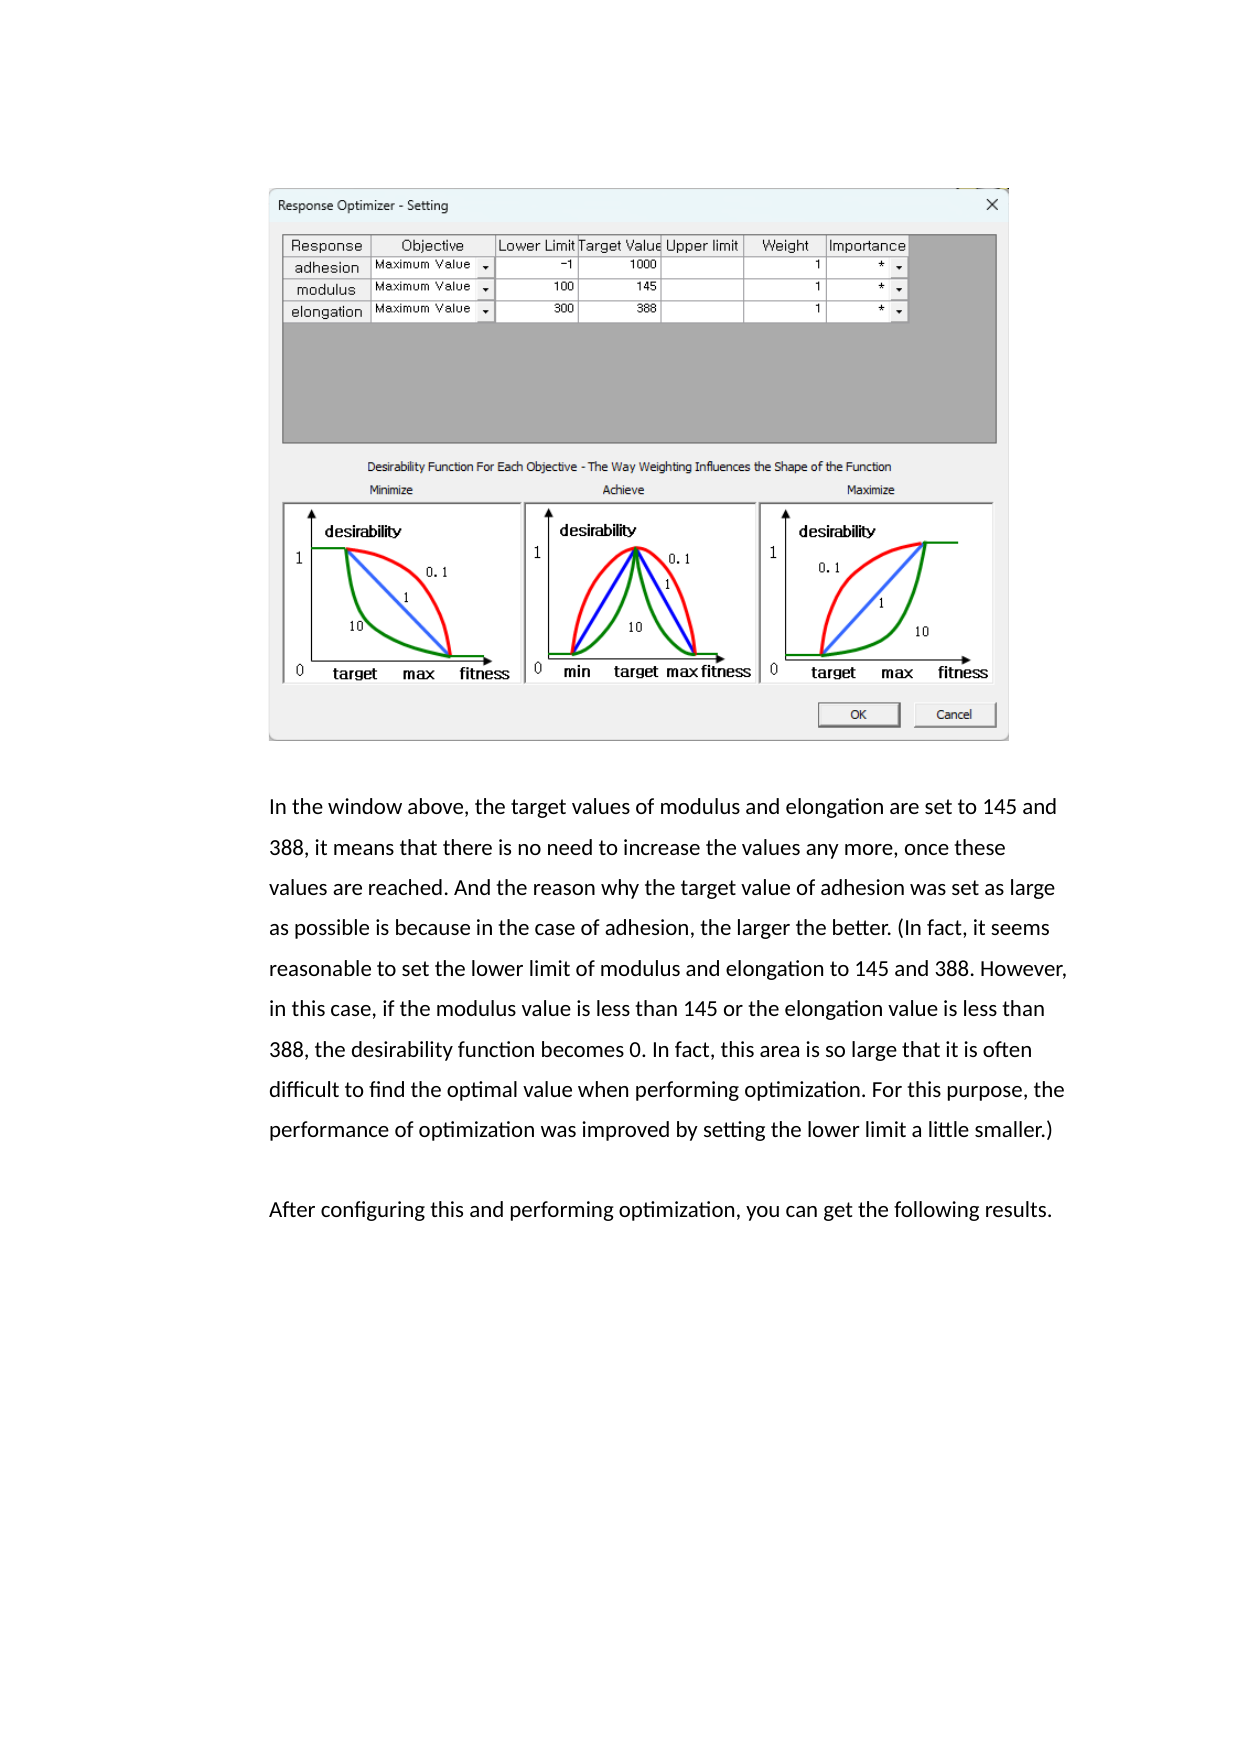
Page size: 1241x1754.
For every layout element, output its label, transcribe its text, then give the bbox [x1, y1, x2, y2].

list After configuring this and performing optimization, you can get the following results. [269, 1190, 1069, 1228]
list In the window above, the target values of modulus and elongation are set to 145 and 388, it means that there is no need to increase the values any more, once these values are reached. And the reason why the target value of adhesion was set as large as possible is because in the case of adhesion, the larger the better. (In fact, it seems reasonable to set the lower limit of modulus and elongation to 145 and 388. However, in this case, if the modulus value is less than 145 or the elongation value is less than 388, the desirability function becomes 0. In fact, this area is so large that it is often difficult to find the optimal value when performing optimization. For this purpose, the performance of optimization was improved by setting the lower limit a little smaller.) [269, 788, 1069, 1148]
picture [268, 188, 1009, 741]
